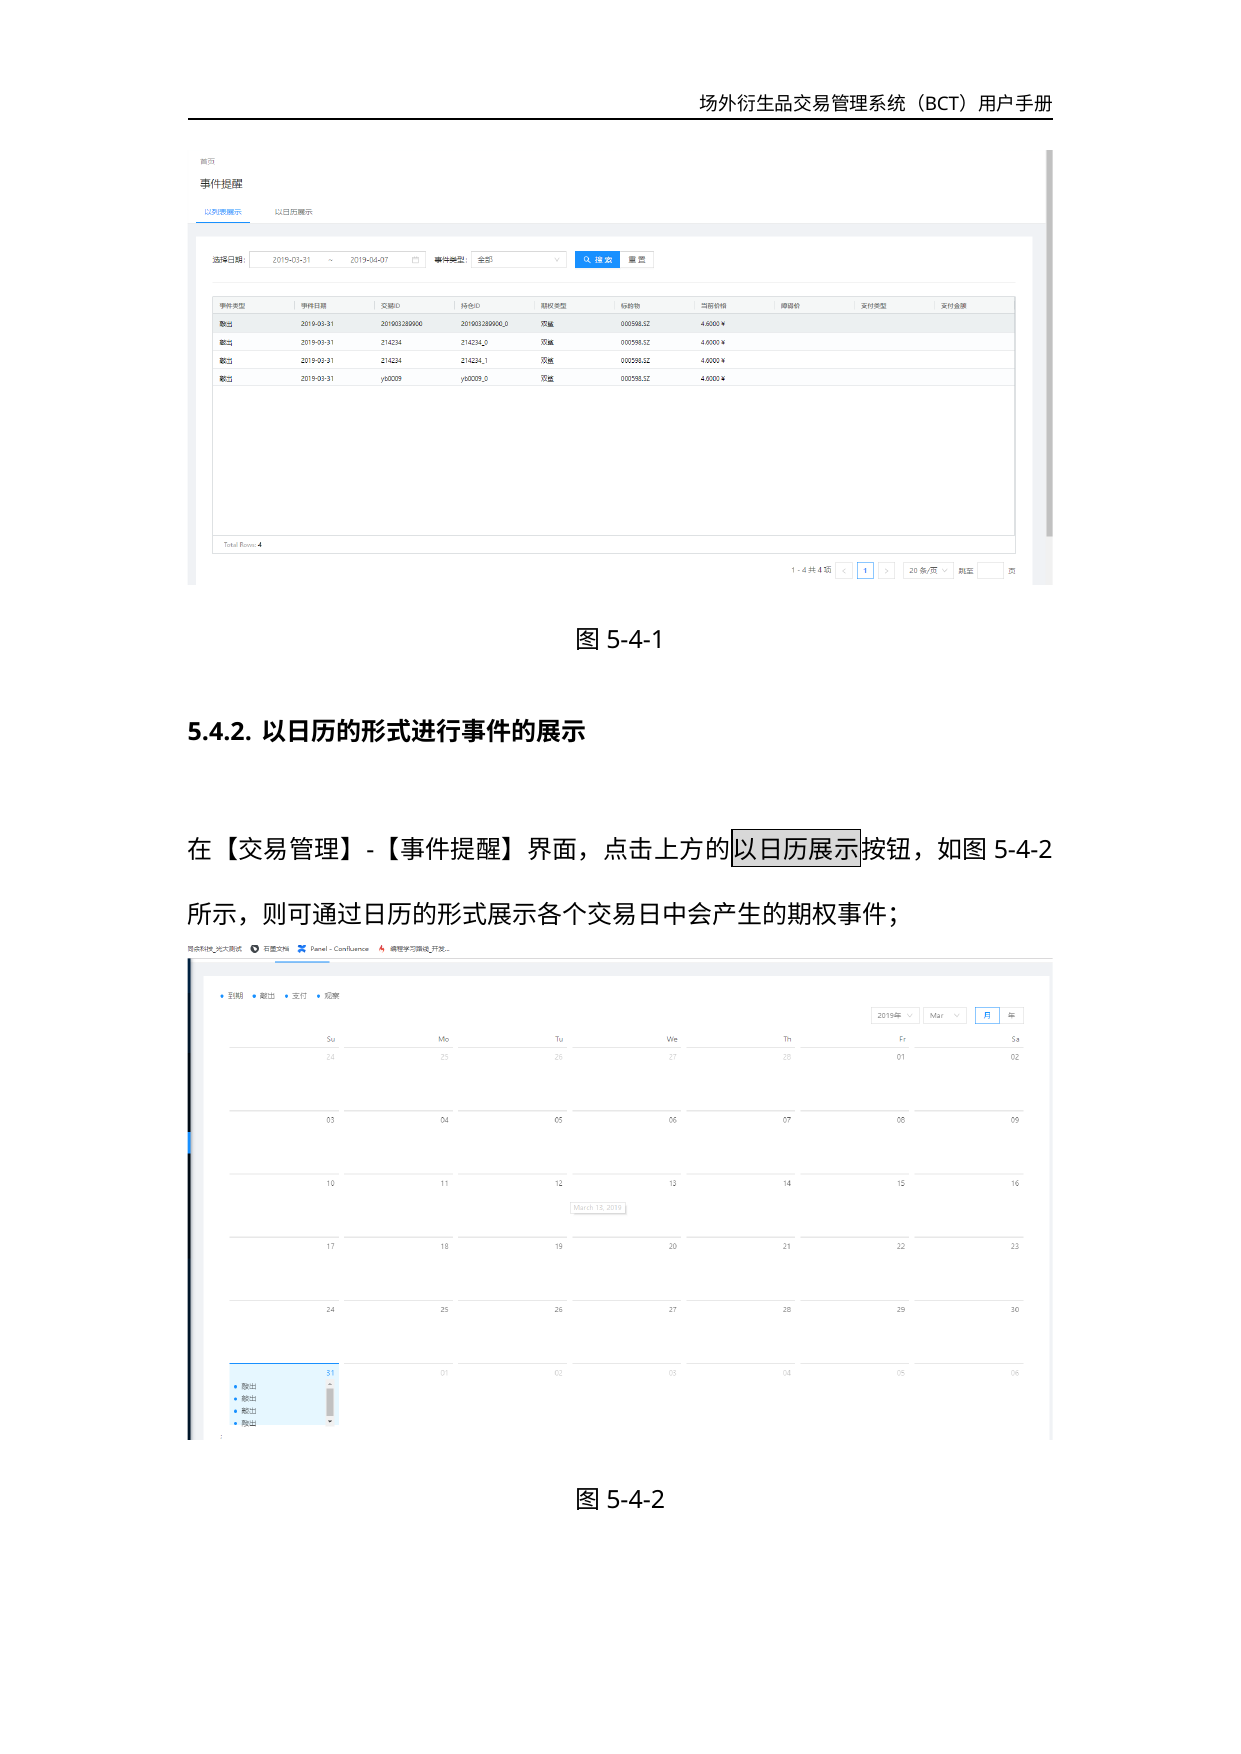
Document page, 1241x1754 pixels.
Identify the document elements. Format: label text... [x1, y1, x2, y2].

text 在【交易管理】-【事件提醒】界面，点击上方的以日历展示按钮，如图5-4-2所示，则可通过日历的形式展示各个交易日中会产生的期权事件； [187, 816, 1053, 945]
text 图 5-4-1 [187, 605, 1053, 670]
picture [187, 150, 1053, 585]
text 图 5-4-2 [187, 1466, 1053, 1531]
subtitle 以日历的形式进行事件的展示 [187, 697, 1053, 762]
picture [187, 945, 1053, 1440]
